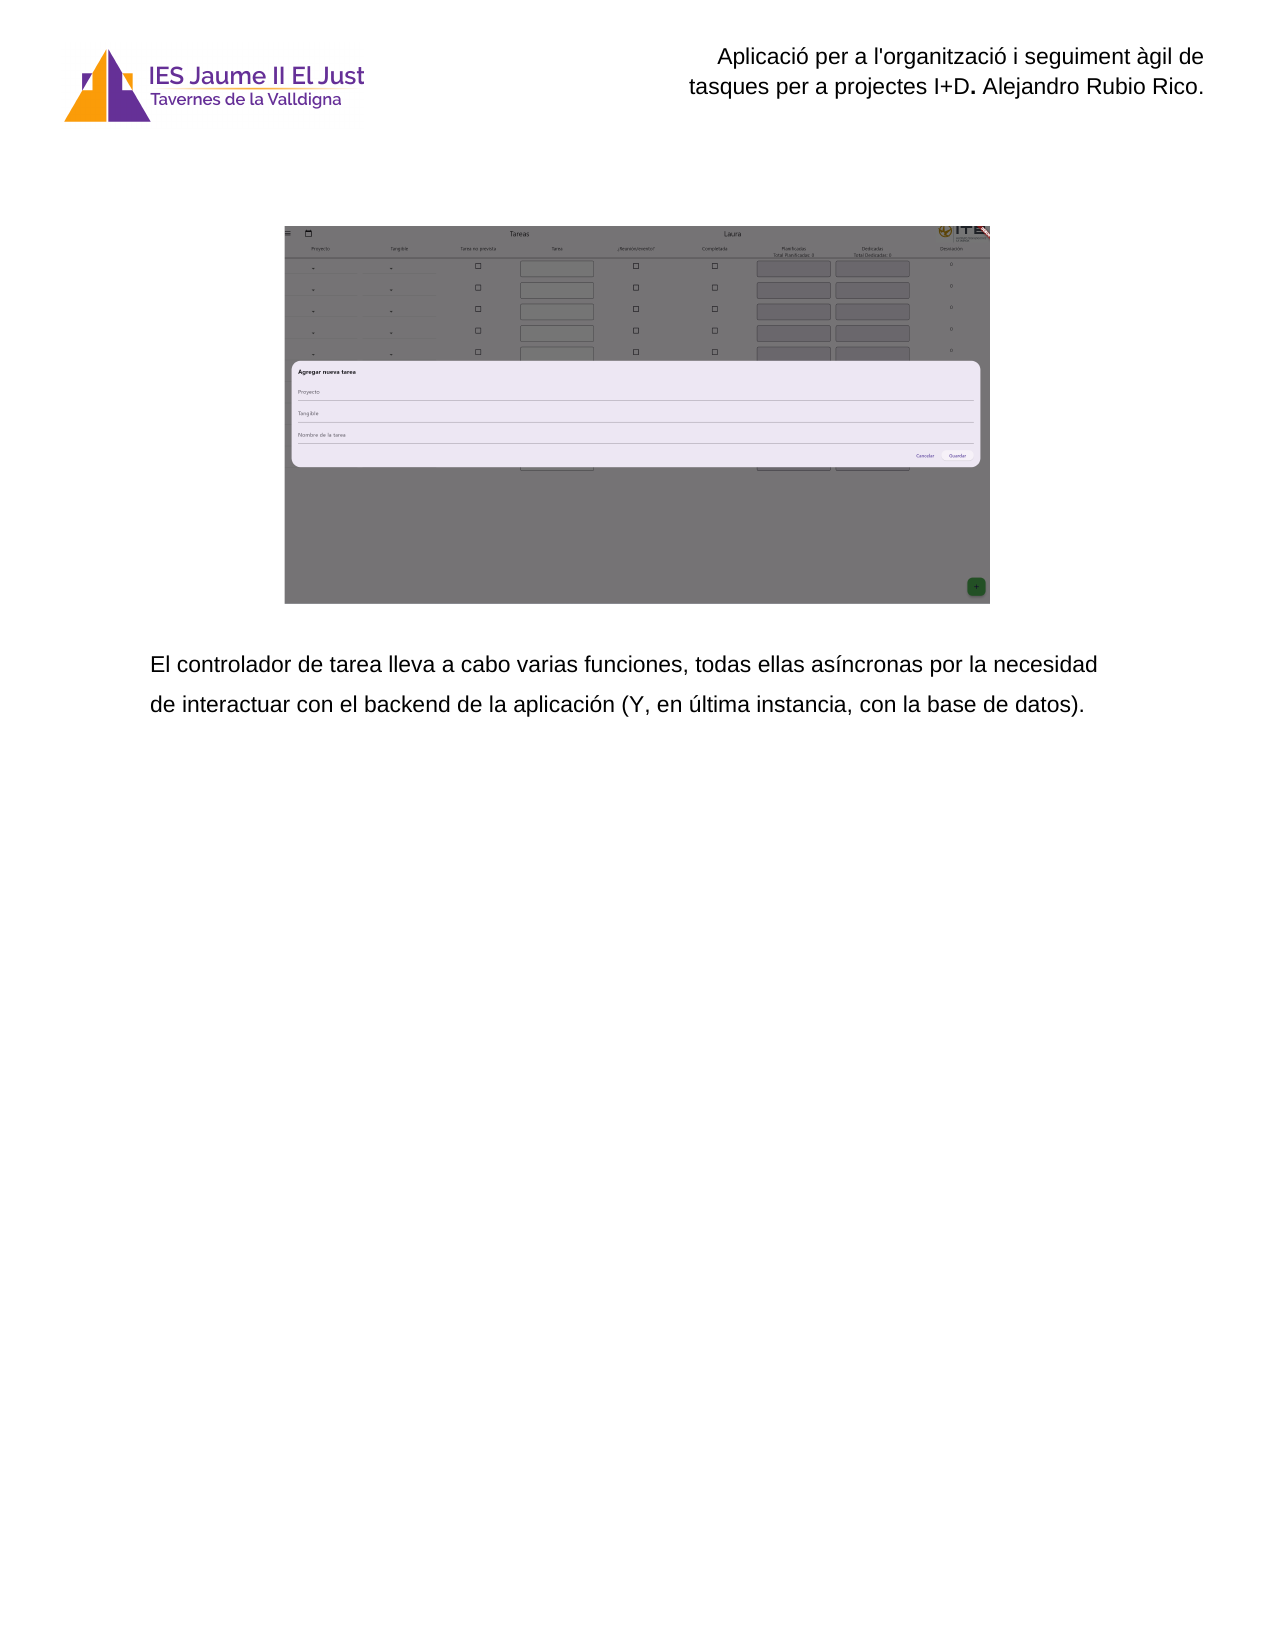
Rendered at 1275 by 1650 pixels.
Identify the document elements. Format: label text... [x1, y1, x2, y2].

picture [284, 226, 990, 604]
picture [61, 42, 364, 129]
text El controlador de tarea lleva a cabo varias funciones, todas ellas asíncronas por la necesidad de interactuar con el backend de la aplicación (Y, en última instancia, con la base de datos). [150, 651, 1125, 717]
